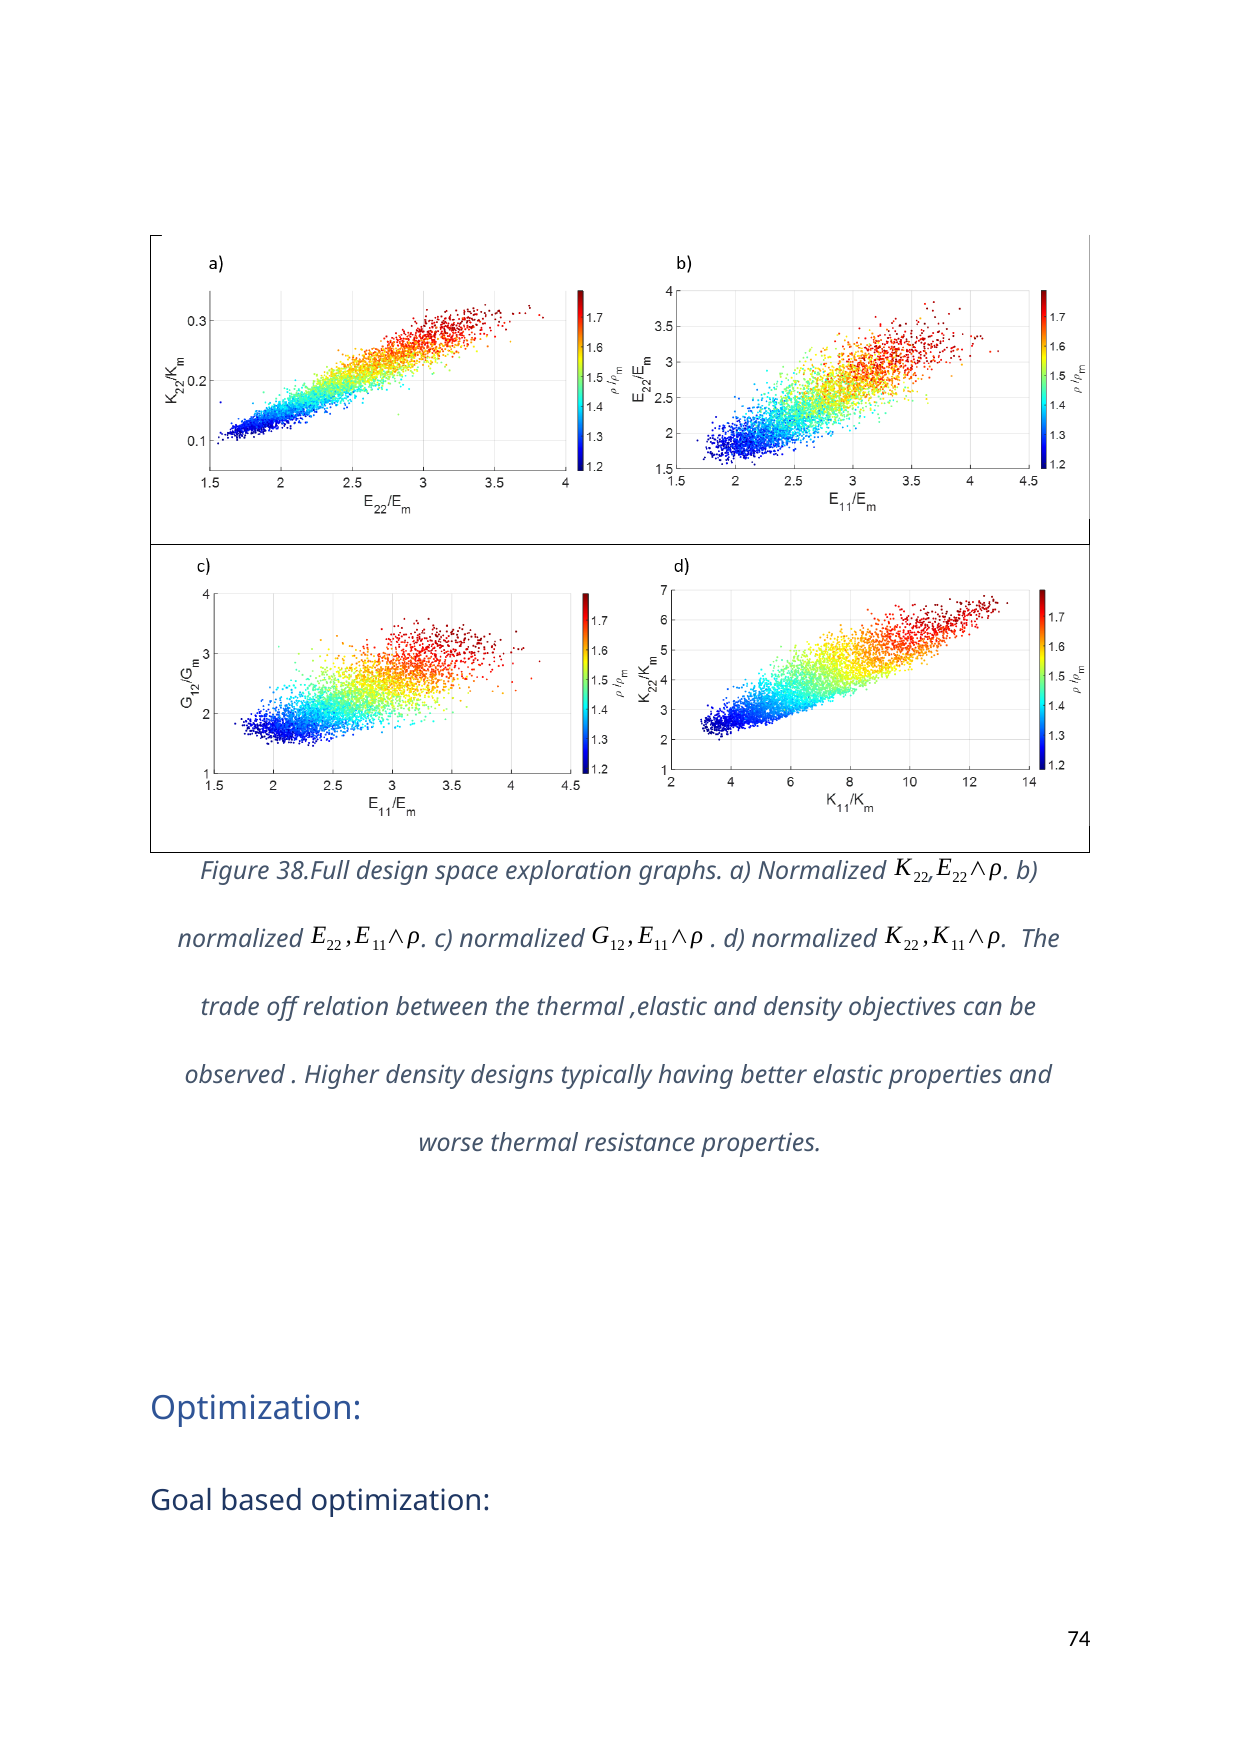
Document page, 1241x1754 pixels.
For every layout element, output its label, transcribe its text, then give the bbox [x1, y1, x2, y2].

subtitle Goal based optimization: [150, 1479, 1090, 1519]
table_header [151, 236, 1089, 544]
picture [161, 235, 1090, 519]
picture [161, 545, 1090, 826]
subtitle Optimization: [150, 1384, 1090, 1429]
text Figure 38.Full design space exploration graphs. a) Normalized ,. b) normalized . c) normalized . d) normalized . The trade off relation between the thermal ,elastic and density objectives can be observed . Higher density designs typically having better elastic properties and worse thermal resistance properties. [150, 853, 1090, 1159]
table_cell [151, 545, 1089, 852]
